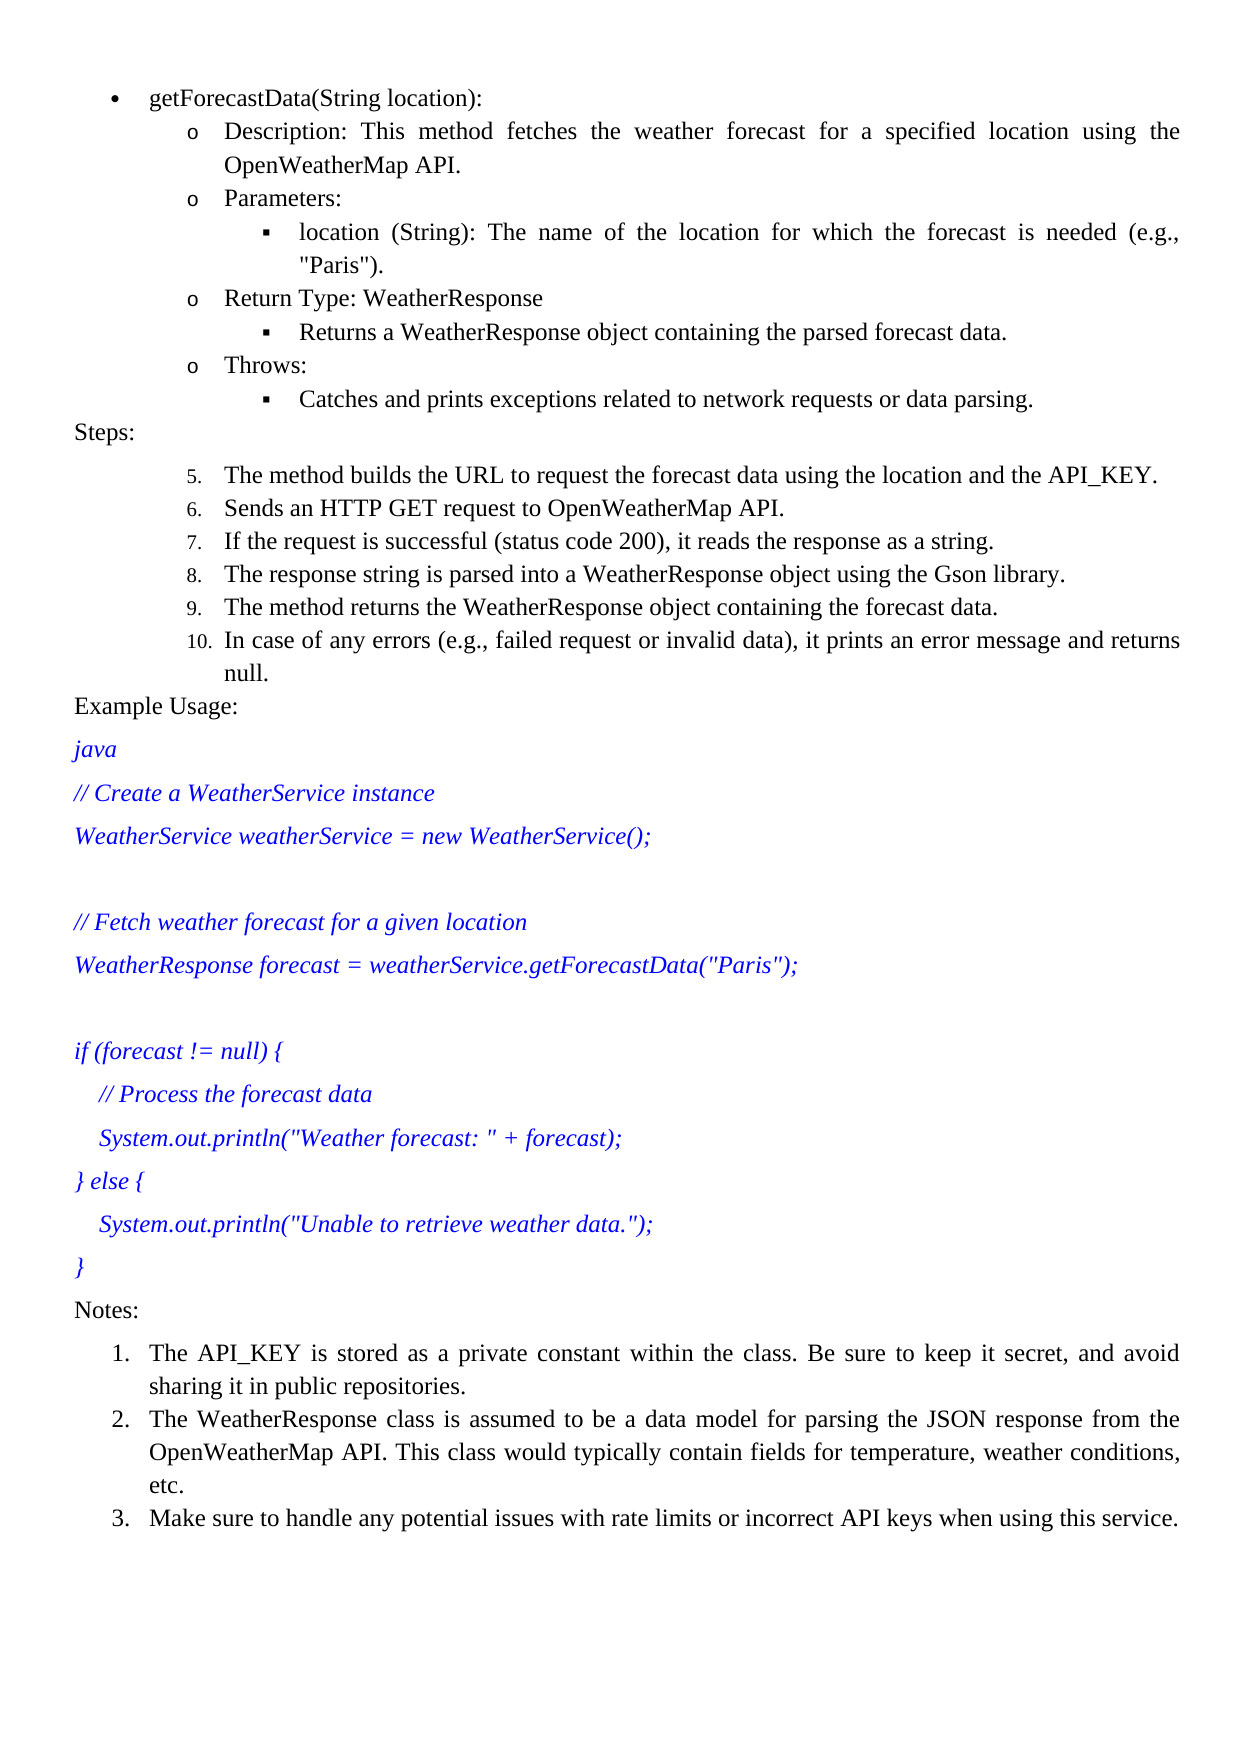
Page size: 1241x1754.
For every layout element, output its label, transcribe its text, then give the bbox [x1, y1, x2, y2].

list Make sure to handle any potential issues with rate limits or incorrect API keys when using this service. [111, 1503, 1181, 1532]
text if (forecast != null) { [74, 1036, 1181, 1065]
text // Fetch weather forecast for a given location [74, 907, 1181, 936]
list In case of any errors (e.g., failed request or invalid data), it prints an error message and returns null. [186, 625, 1181, 687]
list Return Type: WeatherResponse [186, 283, 1181, 313]
list Returns a WeatherResponse object containing the parsed forecast data. [261, 317, 1181, 346]
list The method returns the WeatherResponse object containing the forecast data. [186, 592, 1181, 621]
text WeatherResponse forecast = weatherService.getForecastData("Paris"); [74, 950, 1181, 979]
list location (String): The name of the location for which the forecast is needed (e.g., "Paris"). [261, 217, 1181, 279]
list getForecastData(String location): [111, 83, 1181, 112]
list The method builds the URL to request the forecast data using the location and the API_KEY. [186, 460, 1181, 489]
text // Process the forecast data [74, 1079, 1181, 1108]
text System.out.println("Unable to retrieve weather data."); [74, 1209, 1181, 1238]
list If the request is successful (status code 200), it reads the response as a string. [186, 526, 1181, 555]
list Throws: [186, 350, 1181, 380]
text WeatherService weatherService = new WeatherService(); [74, 821, 1181, 849]
list Catches and prints exceptions related to network requests or data parsing. [261, 384, 1181, 413]
text Example Usage: [74, 691, 1181, 720]
text System.out.println("Weather forecast: " + forecast); [74, 1123, 1181, 1151]
list Description: This method fetches the weather forecast for a specified location using the OpenWeatherMap API. [186, 116, 1181, 179]
list The response string is parsed into a WeatherResponse object using the Gson library. [186, 559, 1181, 588]
text } [74, 1252, 1181, 1281]
list Sends an HTTP GET request to OpenWeatherMap API. [186, 493, 1181, 522]
text // Create a WeatherService instance [74, 778, 1181, 806]
list Parameters: [186, 183, 1181, 213]
list The API_KEY is stored as a private constant within the class. Be sure to keep it secret, and avoid sharing it in public repositories. [111, 1338, 1181, 1400]
text Steps: [74, 417, 1181, 446]
list The WeatherResponse class is assumed to be a data model for parsing the JSON response from the OpenWeatherMap API. This class would typically contain fields for temperature, weather conditions, etc. [111, 1404, 1181, 1499]
text java [74, 734, 1181, 763]
text } else { [74, 1166, 1181, 1194]
text Notes: [74, 1295, 1181, 1324]
